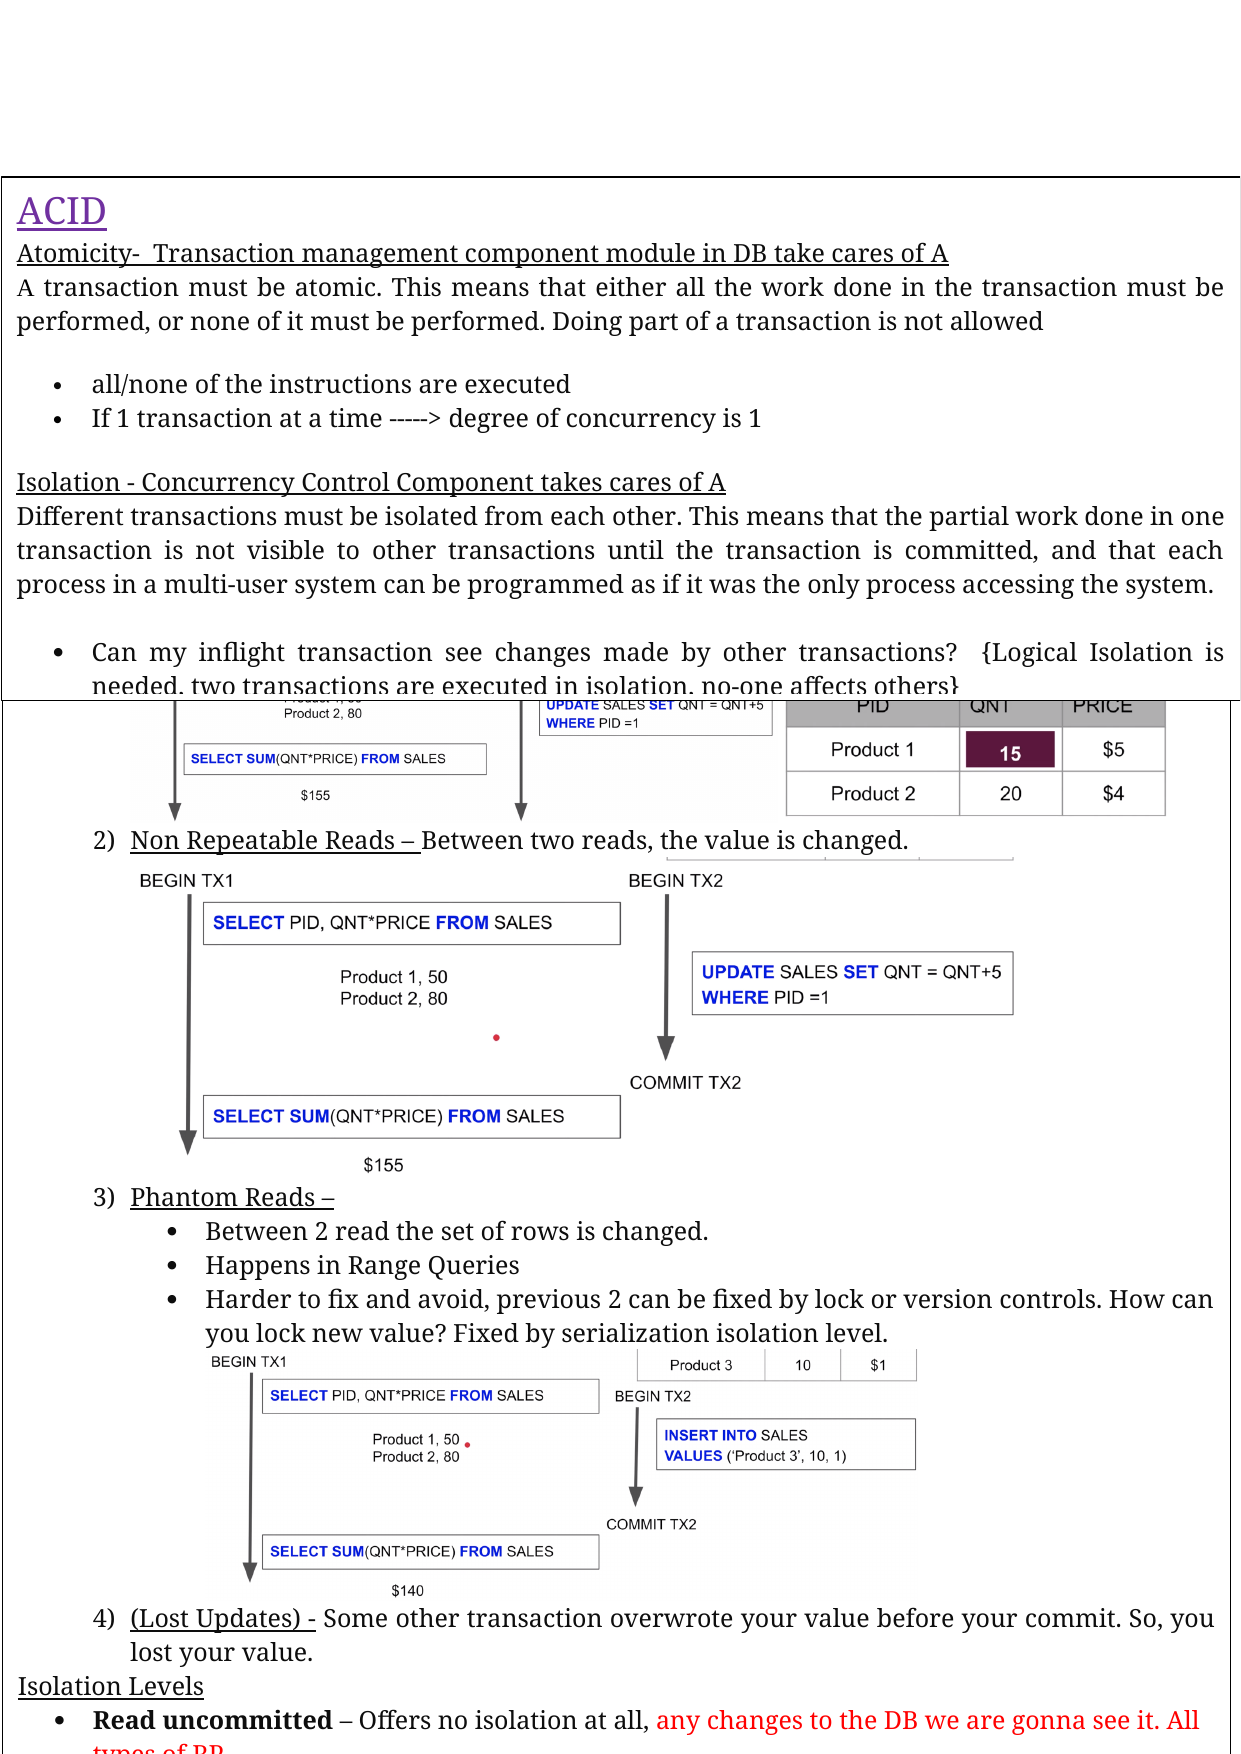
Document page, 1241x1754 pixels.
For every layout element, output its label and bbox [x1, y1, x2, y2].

picture [130, 857, 1017, 1180]
picture [205, 1349, 918, 1601]
picture [130, 701, 1172, 823]
